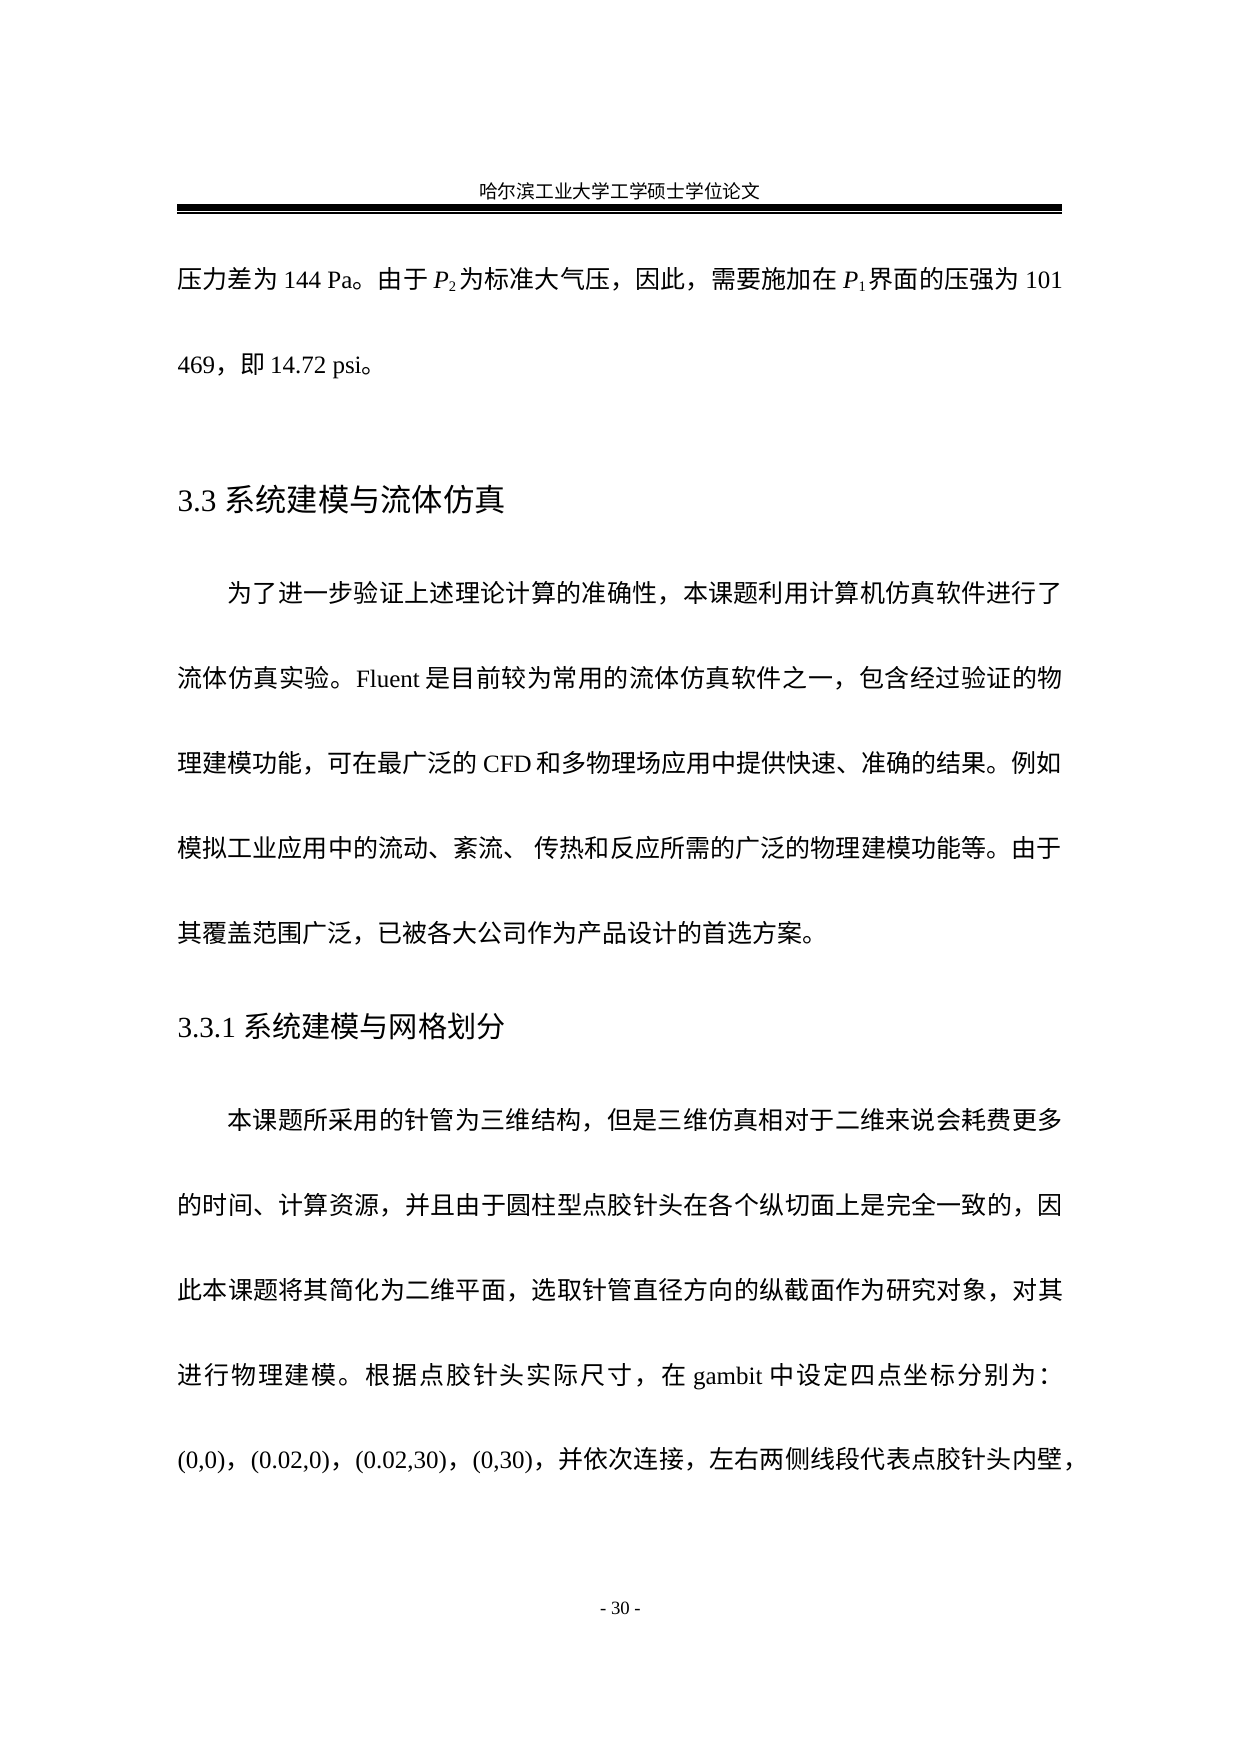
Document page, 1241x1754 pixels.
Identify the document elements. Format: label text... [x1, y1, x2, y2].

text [177, 244, 1063, 397]
text 为了进一步验证上述理论计算的准确性，本课题利用计算机仿真软件进行了流体仿真实验。Fluent是目前较为常用的流体仿真软件之一，包含经过验证的物理建模功能，可在最广泛的CFD和多物理场应用中提供快速、准确的结果。例如模拟工业应用中的流动、紊流、 传热和反应所需的广泛的物理建模功能等。由于其覆盖范围广泛，已被各大公司作为产品设计的首选方案。 [177, 558, 1063, 965]
subtitle 系统建模与网格划分 [177, 991, 1063, 1059]
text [177, 1084, 1063, 1492]
subtitle 系统建模与流体仿真 [177, 464, 1063, 532]
